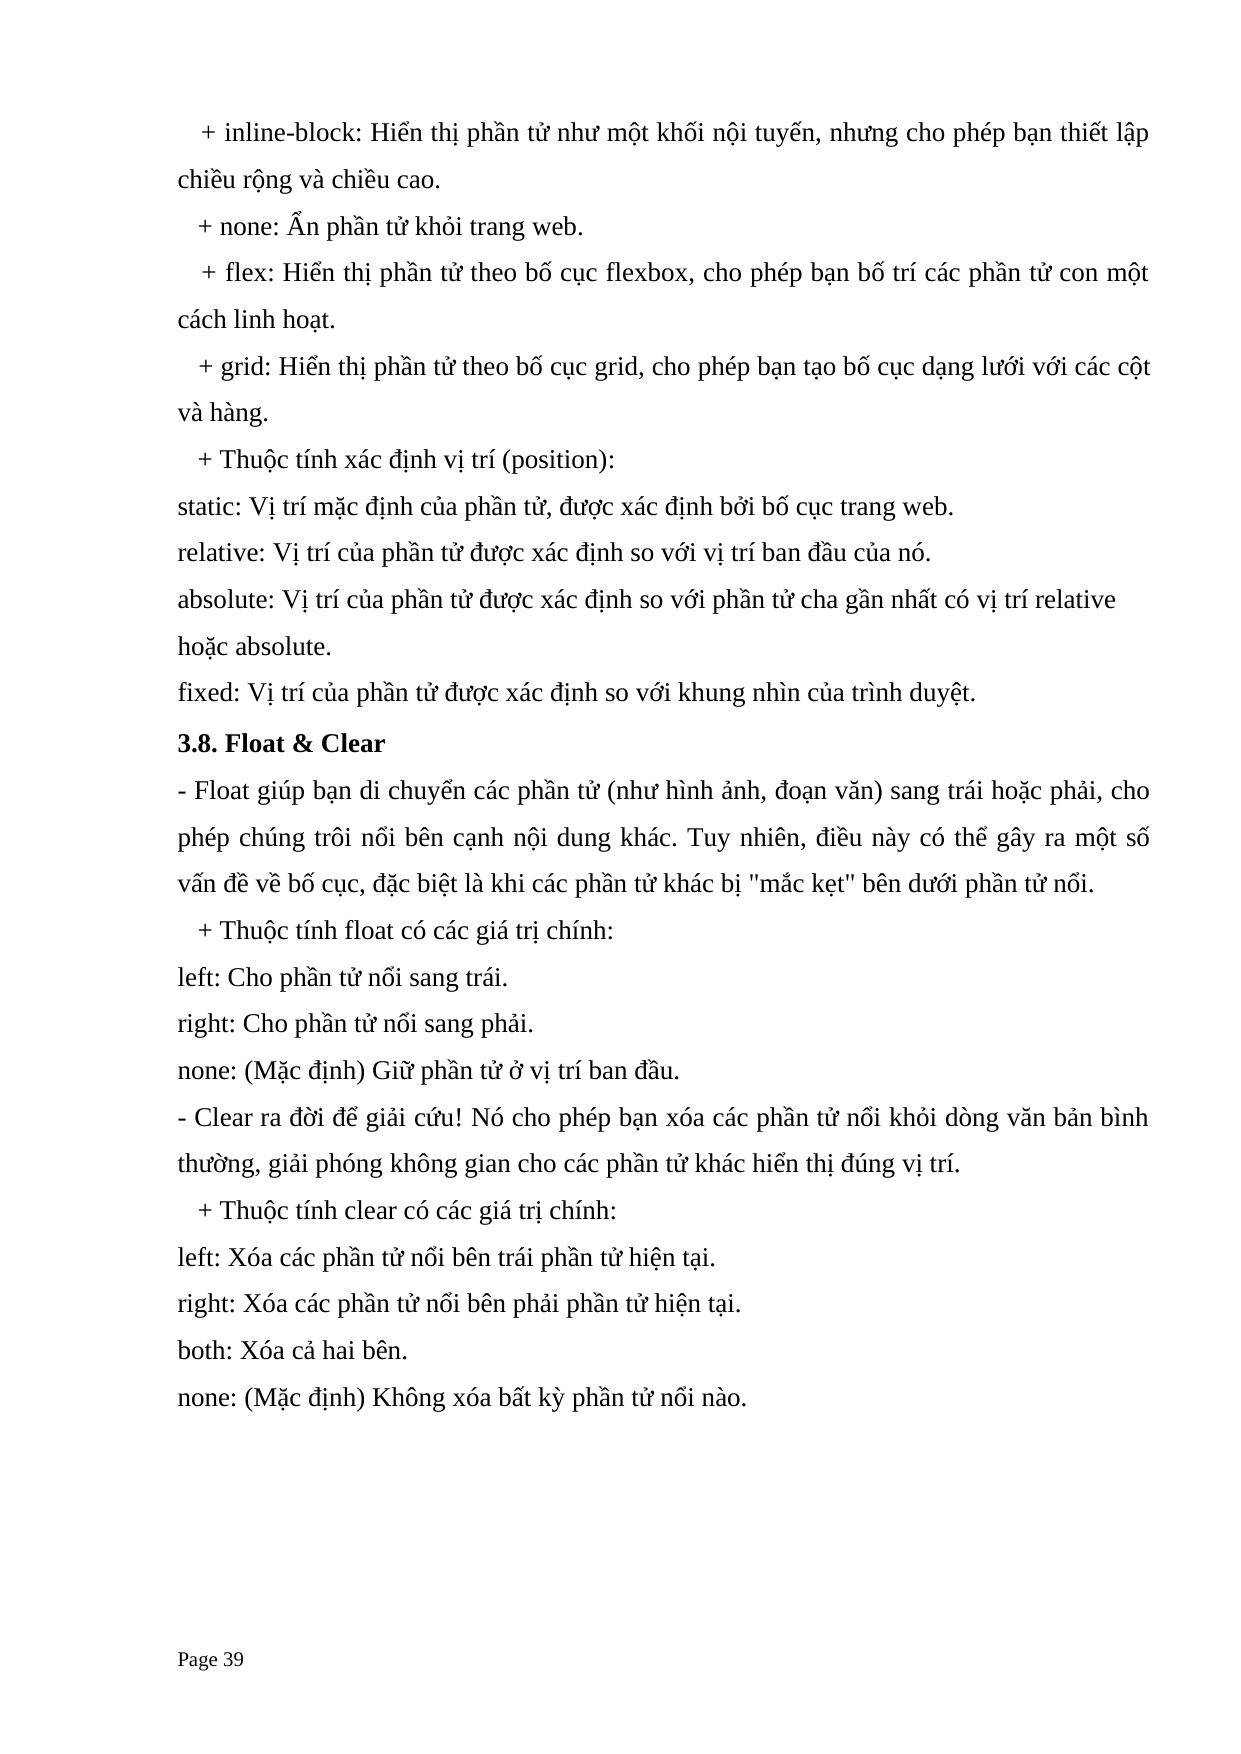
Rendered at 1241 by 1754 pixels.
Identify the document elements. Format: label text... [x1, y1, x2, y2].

text + Thuộc tính xác định vị trí (position): [177, 443, 1152, 474]
list relative: Vị trí của phần tử được xác định so với vị trí ban đầu của nó. [177, 537, 1152, 568]
list static: Vị trí mặc định của phần tử, được xác định bởi bố cục trang web. [177, 490, 1152, 521]
text - Clear ra đời để giải cứu! Nó cho phép bạn xóa các phần tử nổi khỏi dòng văn bản bình thường, giải phóng không gian cho các phần tử khác hiển thị đúng vị trí. [177, 1101, 1152, 1178]
text + flex: Hiển thị phần tử theo bố cục flexbox, cho phép bạn bố trí các phần tử con một cách linh hoạt. [177, 257, 1152, 334]
text + Thuộc tính clear có các giá trị chính: [177, 1194, 1152, 1225]
list both: Xóa cả hai bên. [177, 1334, 1152, 1365]
list left: Xóa các phần tử nổi bên trái phần tử hiện tại. [177, 1241, 1152, 1272]
text + inline-block: Hiển thị phần tử như một khối nội tuyến, nhưng cho phép bạn thiết lập chiều rộng và chiều cao. [177, 117, 1152, 194]
text - Float giúp bạn di chuyển các phần tử (như hình ảnh, đoạn văn) sang trái hoặc phải, cho phép chúng trôi nổi bên cạnh nội dung khác. Tuy nhiên, điều này có thể gây ra một số vấn đề về bố cục, đặc biệt là khi các phần tử khác bị "mắc kẹt" bên dưới phần tử nổi. [177, 774, 1152, 898]
text + none: Ẩn phần tử khỏi trang web. [177, 210, 1152, 241]
list hoặc absolute. [177, 630, 1152, 661]
list none: (Mặc định) Giữ phần tử ở vị trí ban đầu. [177, 1054, 1152, 1085]
text + grid: Hiển thị phần tử theo bố cục grid, cho phép bạn tạo bố cục dạng lưới với các cột và hàng. [177, 350, 1152, 428]
list right: Xóa các phần tử nổi bên phải phần tử hiện tại. [177, 1287, 1152, 1318]
subtitle 3.8. Float & Clear [177, 727, 1152, 758]
list fixed: Vị trí của phần tử được xác định so với khung nhìn của trình duyệt. [177, 677, 1152, 708]
list none: (Mặc định) Không xóa bất kỳ phần tử nổi nào. [177, 1381, 1152, 1412]
list right: Cho phần tử nổi sang phải. [177, 1007, 1152, 1038]
list left: Cho phần tử nổi sang trái. [177, 961, 1152, 992]
list absolute: Vị trí của phần tử được xác định so với phần tử cha gần nhất có vị trí relative [177, 583, 1152, 614]
text + Thuộc tính float có các giá trị chính: [177, 914, 1152, 945]
